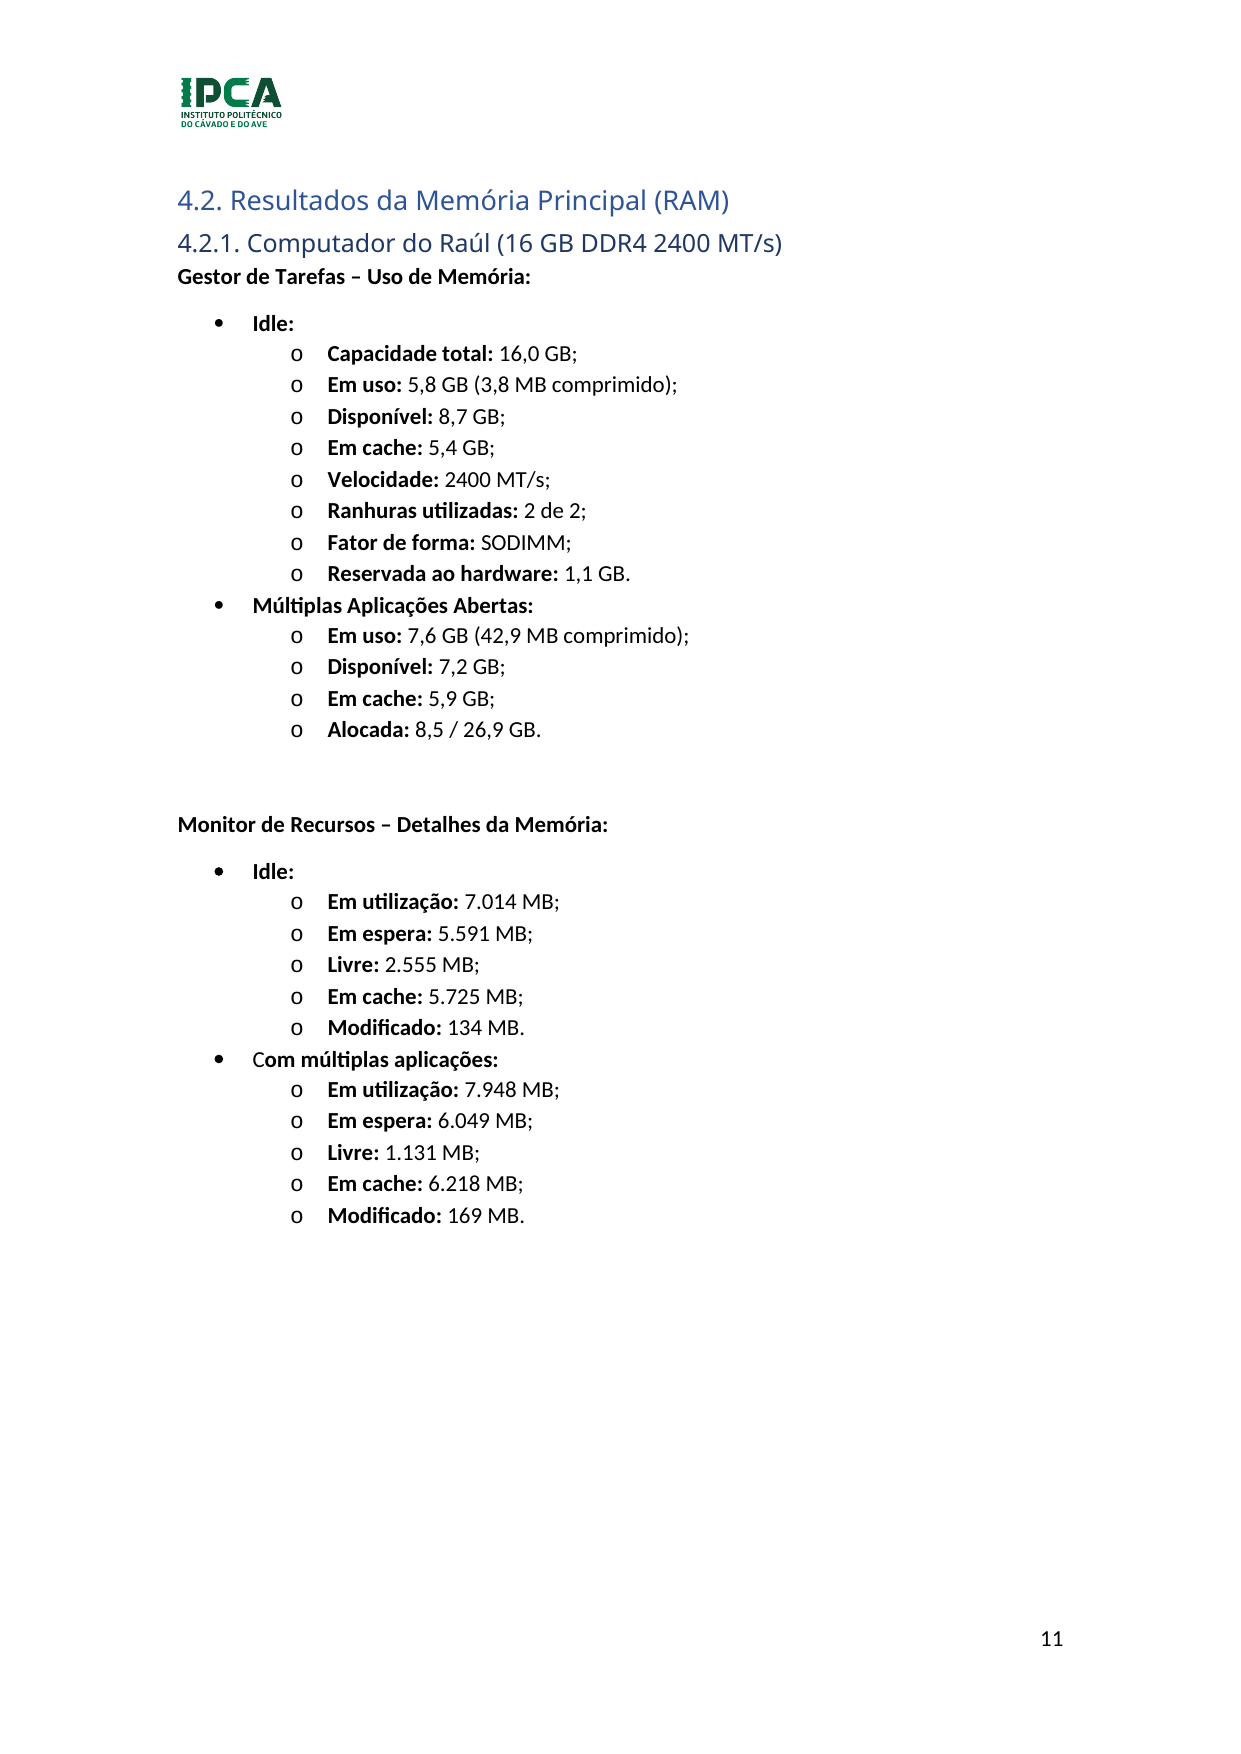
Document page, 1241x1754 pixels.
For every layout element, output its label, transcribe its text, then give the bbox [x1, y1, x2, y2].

list Capacidade total: 16,0 GB; [290, 339, 1063, 368]
list Em espera: 5.591 MB; [290, 919, 1063, 948]
list Em uso: 7,6 GB (42,9 MB comprimido); [290, 621, 1063, 650]
list Em utilização: 7.014 MB; [290, 887, 1063, 917]
list Ranhuras utilizadas: 2 de 2; [290, 496, 1063, 526]
list Modificado: 134 MB. [290, 1013, 1063, 1042]
list Em cache: 5.725 MB; [290, 982, 1063, 1011]
subtitle 4.2. Resultados da Memória Principal (RAM) [177, 181, 1063, 218]
list Reservada ao hardware: 1,1 GB. [290, 559, 1063, 588]
list Em cache: 6.218 MB; [290, 1169, 1063, 1198]
text Monitor de Recursos – Detalhes da Memória: [177, 810, 1063, 838]
list Em uso: 5,8 GB (3,8 MB comprimido); [290, 371, 1063, 400]
list Fator de forma: SODIMM; [290, 528, 1063, 557]
list Disponível: 7,2 GB; [290, 652, 1063, 682]
list Alocada: 8,5 / 26,9 GB. [290, 715, 1063, 744]
list Em utilização: 7.948 MB; [290, 1075, 1063, 1104]
list Em cache: 5,9 GB; [290, 684, 1063, 713]
list Livre: 2.555 MB; [290, 950, 1063, 979]
list Disponível: 8,7 GB; [290, 402, 1063, 431]
list Em cache: 5,4 GB; [290, 433, 1063, 463]
list Com múltiplas aplicações: [215, 1045, 1063, 1073]
list Modificado: 169 MB. [290, 1201, 1063, 1230]
text Gestor de Tarefas – Uso de Memória: [177, 262, 1063, 290]
picture [177, 73, 285, 132]
list Livre: 1.131 MB; [290, 1138, 1063, 1167]
subtitle 4.2.1. Computador do Raúl (16 GB DDR4 2400 MT/s) [177, 225, 1063, 259]
list Em espera: 6.049 MB; [290, 1106, 1063, 1136]
list Múltiplas Aplicações Abertas: [215, 591, 1063, 619]
list Idle: [215, 857, 1063, 885]
list Idle: [215, 309, 1063, 337]
list Velocidade: 2400 MT/s; [290, 465, 1063, 494]
